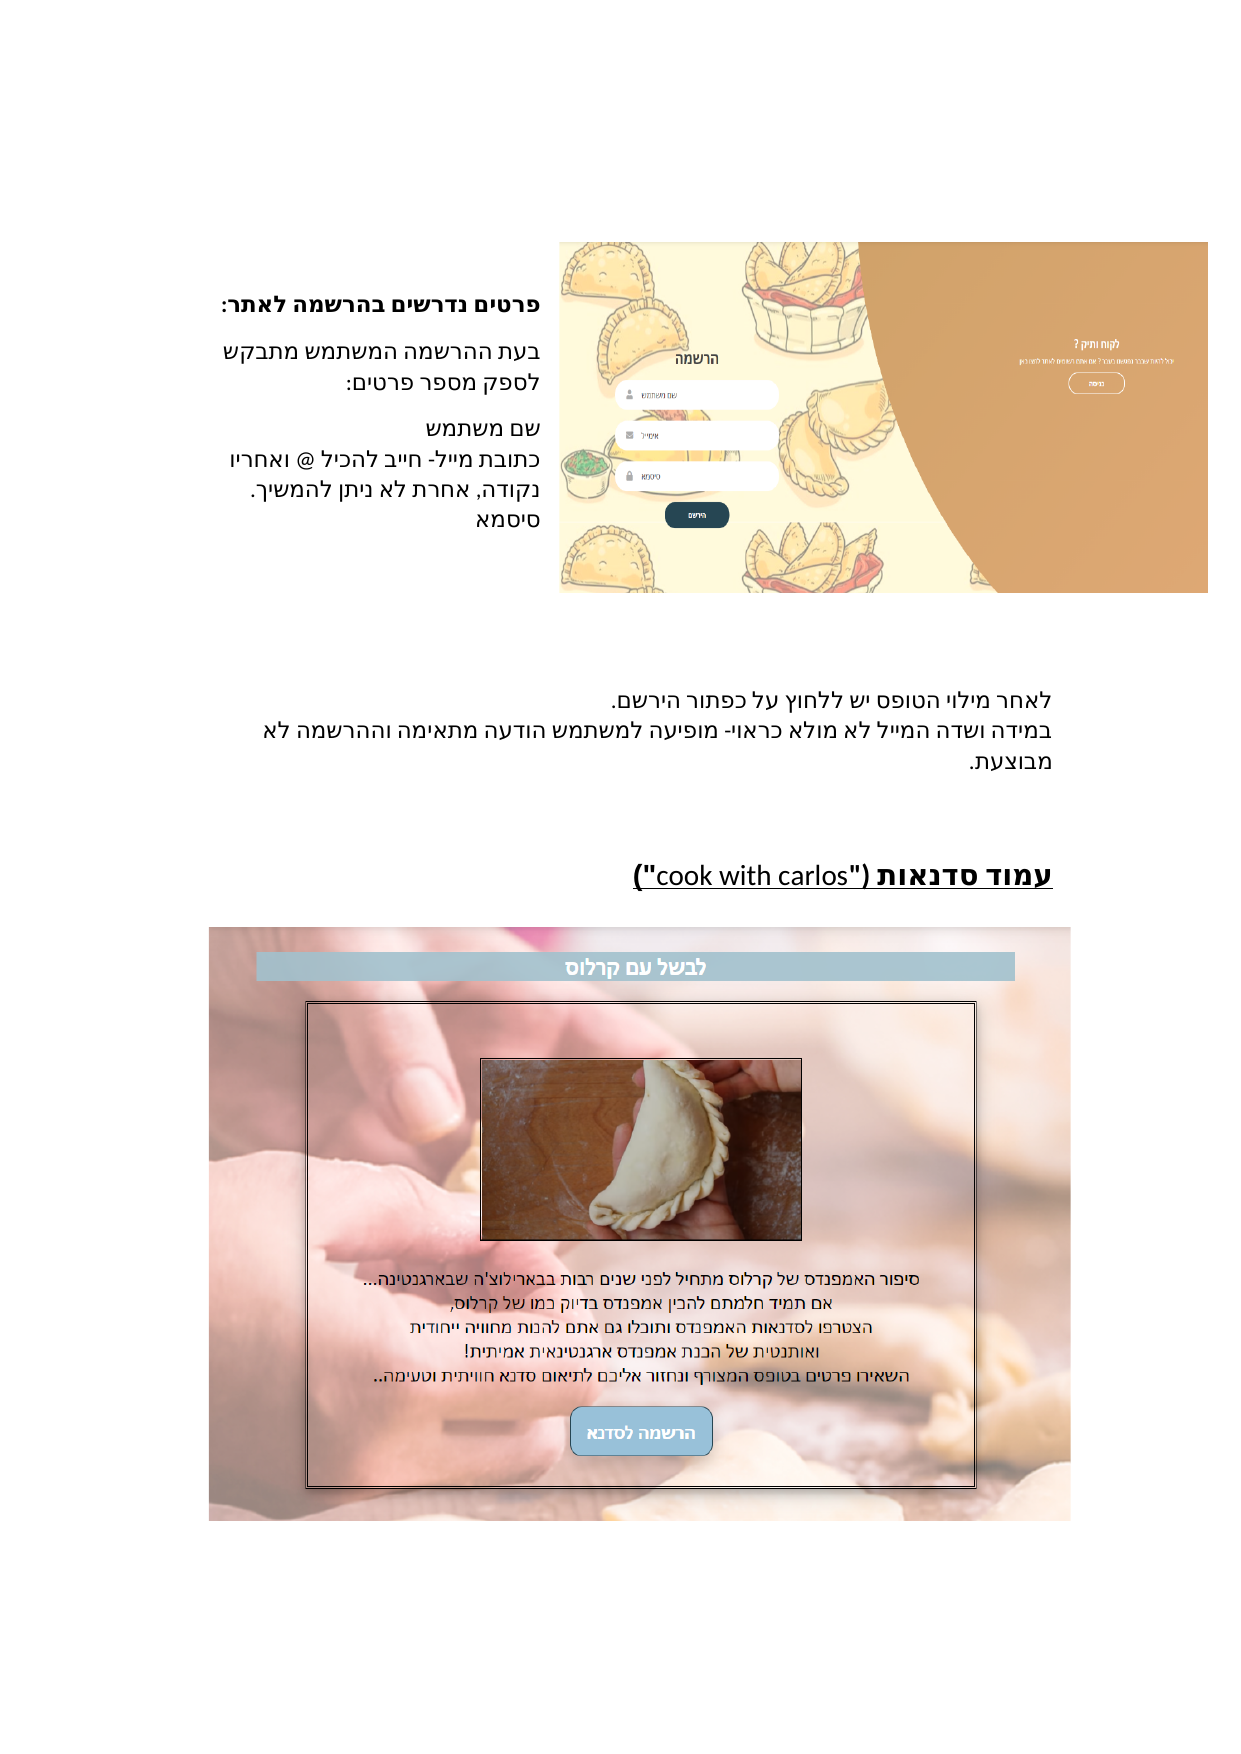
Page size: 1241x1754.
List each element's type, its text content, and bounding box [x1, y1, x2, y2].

text בעת ההרשמה המשתמש מתבקש לספק מספר פרטים: [187, 337, 557, 396]
list שם משתמש [187, 414, 557, 443]
list כתובת מייל- חייב להכיל @ ואחריו נקודה, אחרת לא ניתן להמשיך. [187, 445, 557, 503]
text פרטים נדרשים בהרשמה לאתר: [187, 291, 557, 319]
picture [208, 927, 1071, 1521]
list סיסמא [187, 505, 557, 533]
subtitle עמוד סדנאות ("cook with carlos") [187, 857, 1053, 893]
picture [557, 242, 1208, 592]
text לאחר מילוי הטופס יש ללחוץ על כפתור הירשם. במידה ושדה המייל לא מולא כראוי- מופיעה למשתמש הודעה מתאימה וההרשמה לא מבוצעת. [187, 686, 1053, 775]
